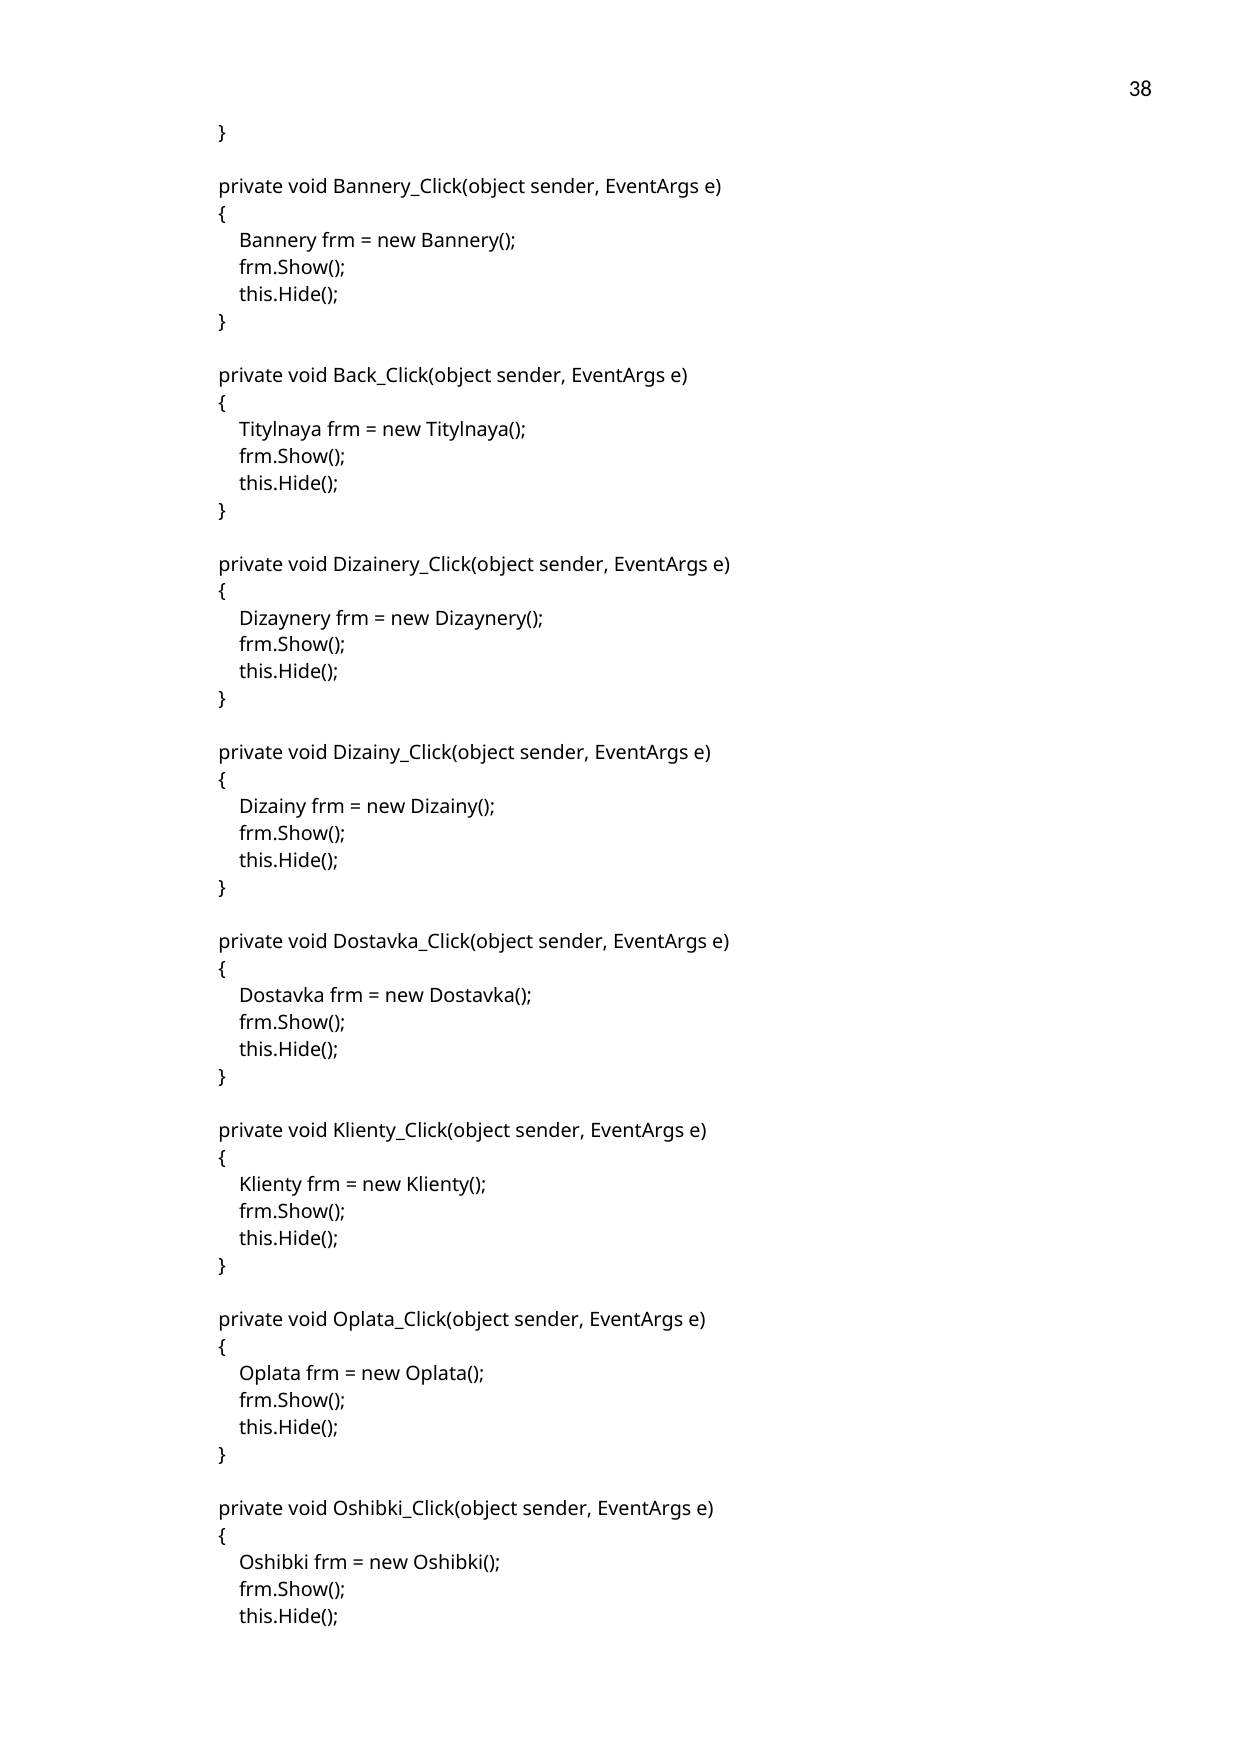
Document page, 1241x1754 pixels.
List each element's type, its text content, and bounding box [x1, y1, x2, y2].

text } [177, 496, 1152, 523]
text Oplata frm = new Oplata(); [177, 1359, 1152, 1386]
text { [177, 1332, 1152, 1359]
text { [177, 766, 1152, 793]
text Bannery frm = new Bannery(); [177, 226, 1152, 253]
text frm.Show(); [177, 253, 1152, 280]
text frm.Show(); [177, 631, 1152, 658]
text private void Bannery_Click(object sender, EventArgs e) [177, 172, 1152, 199]
text } [177, 118, 1152, 145]
text private void Oplata_Click(object sender, EventArgs e) [177, 1305, 1152, 1332]
text { [177, 388, 1152, 415]
text private void Klienty_Click(object sender, EventArgs e) [177, 1116, 1152, 1143]
text frm.Show(); [177, 1008, 1152, 1035]
text { [177, 1143, 1152, 1170]
text frm.Show(); [177, 442, 1152, 469]
text Dizainy frm = new Dizainy(); [177, 793, 1152, 819]
text } [177, 307, 1152, 334]
text frm.Show(); [177, 1575, 1152, 1602]
text Oshibki frm = new Oshibki(); [177, 1548, 1152, 1575]
text this.Hide(); [177, 469, 1152, 496]
text } [177, 873, 1152, 901]
text this.Hide(); [177, 1224, 1152, 1251]
text this.Hide(); [177, 1602, 1152, 1629]
text private void Dizainy_Click(object sender, EventArgs e) [177, 739, 1152, 766]
text Dizaynery frm = new Dizaynery(); [177, 604, 1152, 631]
text { [177, 1521, 1152, 1548]
text { [177, 577, 1152, 604]
text } [177, 1062, 1152, 1089]
text private void Back_Click(object sender, EventArgs e) [177, 361, 1152, 388]
text private void Dostavka_Click(object sender, EventArgs e) [177, 927, 1152, 954]
text } [177, 1440, 1152, 1467]
text private void Oshibki_Click(object sender, EventArgs e) [177, 1494, 1152, 1521]
text { [177, 954, 1152, 981]
text } [177, 1251, 1152, 1278]
text private void Dizainery_Click(object sender, EventArgs e) [177, 550, 1152, 577]
text Titylnaya frm = new Titylnaya(); [177, 415, 1152, 442]
text this.Hide(); [177, 280, 1152, 307]
text this.Hide(); [177, 1413, 1152, 1440]
text this.Hide(); [177, 658, 1152, 685]
text frm.Show(); [177, 1197, 1152, 1224]
text frm.Show(); [177, 819, 1152, 847]
text { [177, 199, 1152, 226]
text Dostavka frm = new Dostavka(); [177, 981, 1152, 1008]
text Klienty frm = new Klienty(); [177, 1170, 1152, 1197]
text this.Hide(); [177, 1035, 1152, 1062]
text frm.Show(); [177, 1386, 1152, 1413]
text this.Hide(); [177, 847, 1152, 873]
text } [177, 685, 1152, 712]
